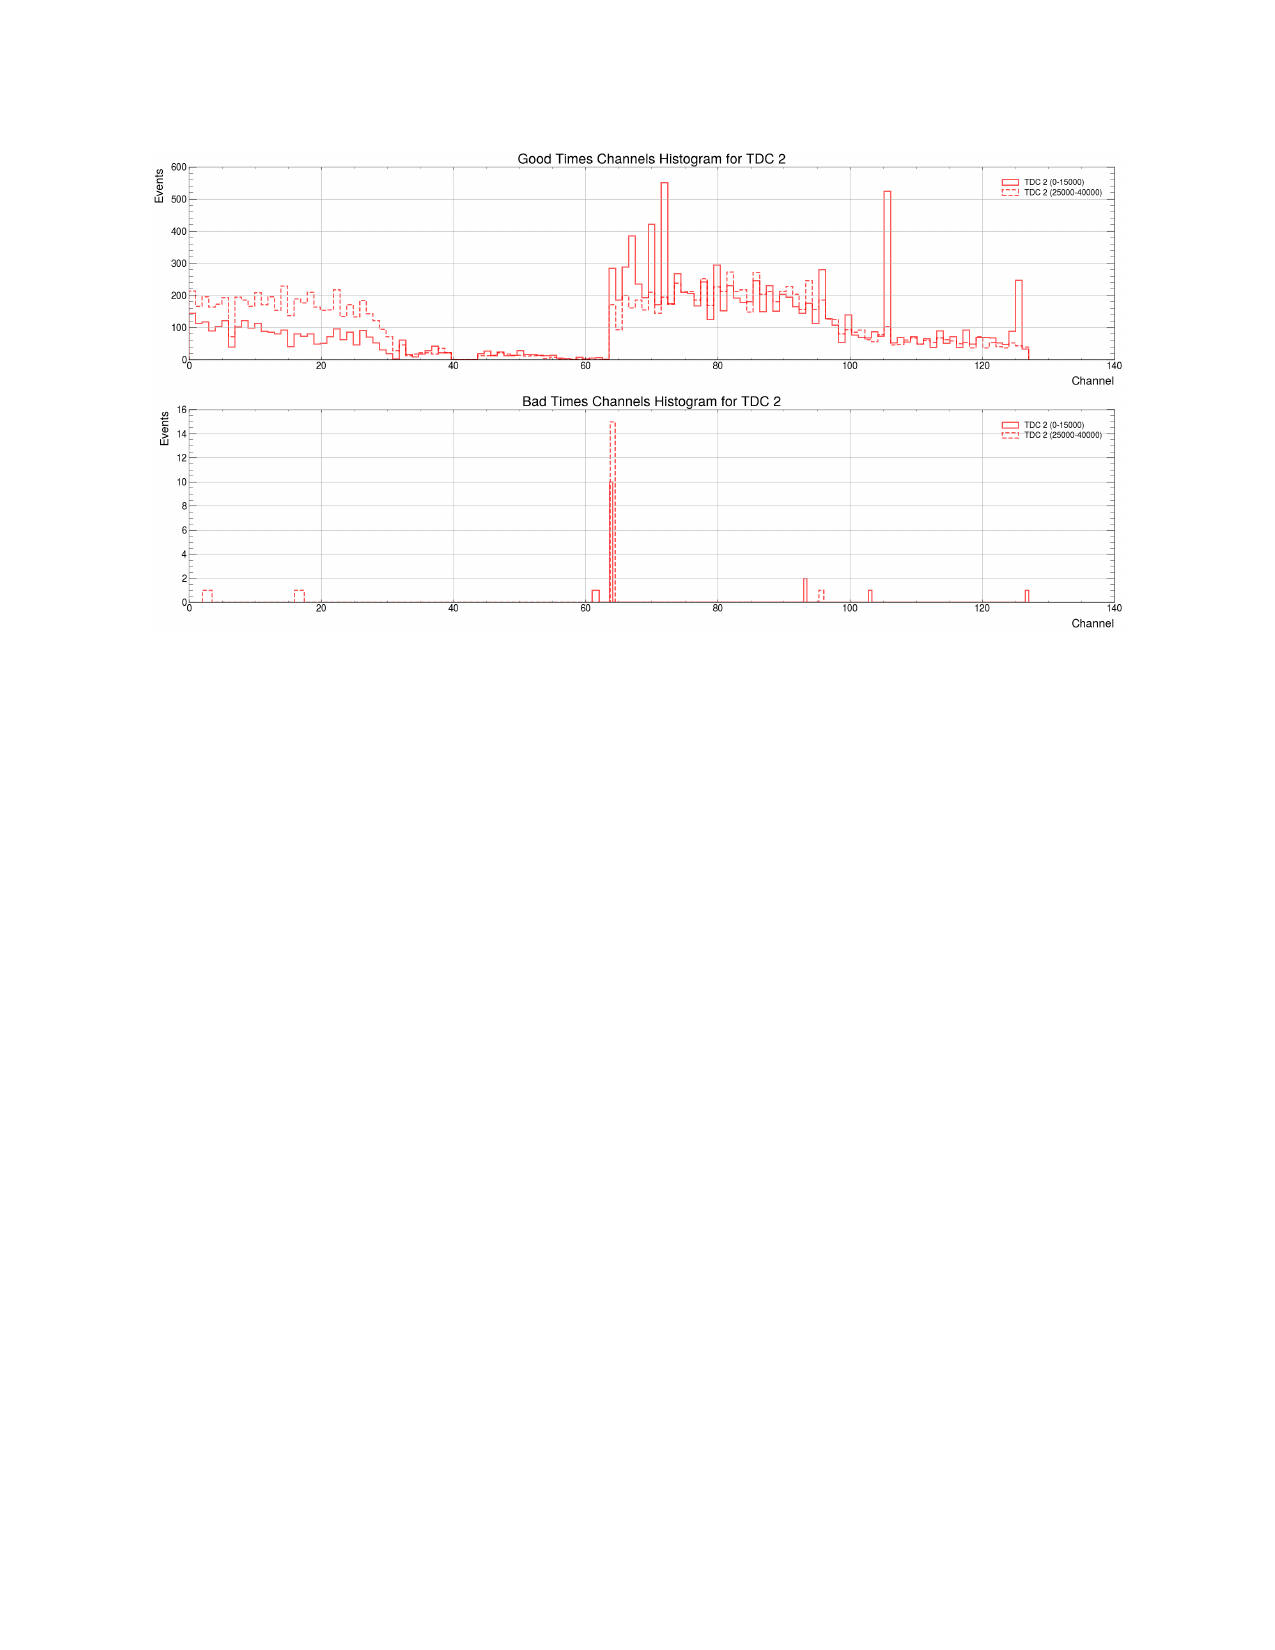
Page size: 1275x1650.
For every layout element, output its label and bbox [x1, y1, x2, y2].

picture [150, 150, 1125, 634]
